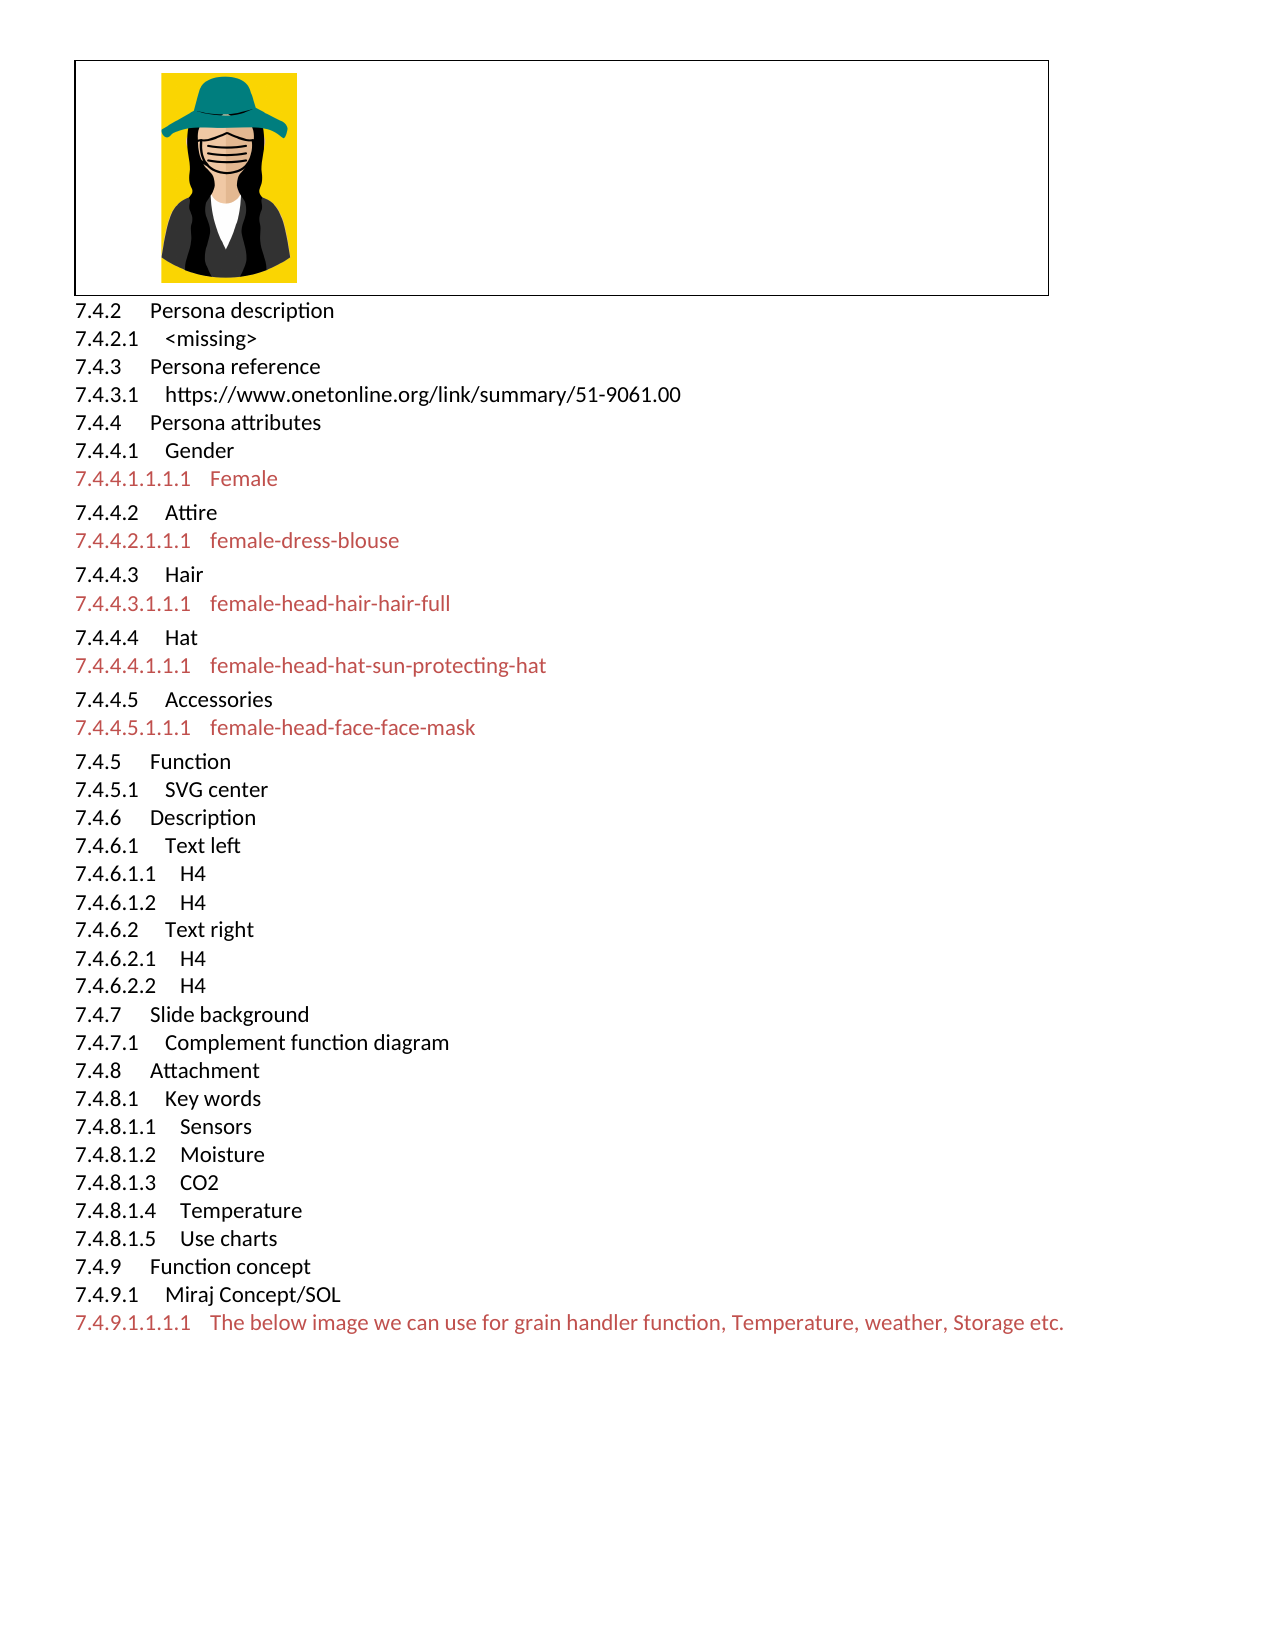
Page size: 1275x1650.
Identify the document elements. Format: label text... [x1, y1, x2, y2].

subtitle female-head-face-face-mask [75, 713, 1200, 741]
subtitle Persona attributes [75, 408, 1200, 436]
subtitle female-head-hair-hair-full [75, 589, 1200, 617]
subtitle Gender [75, 436, 1200, 464]
subtitle Slide background [75, 1000, 1200, 1028]
subtitle female-head-hat-sun-protecting-hat [75, 651, 1200, 679]
subtitle SVG center [75, 776, 1200, 803]
subtitle https://www.onetonline.org/link/summary/51-9061.00 [75, 380, 1200, 408]
subtitle female-dress-blouse [75, 526, 1200, 554]
subtitle Sensors [75, 1112, 1200, 1140]
subtitle Complement function diagram [75, 1028, 1200, 1056]
subtitle Text left [75, 832, 1200, 859]
subtitle Attire [75, 498, 1200, 526]
subtitle H4 [75, 972, 1200, 1000]
subtitle Female [75, 464, 1200, 492]
subtitle Temperature [75, 1196, 1200, 1224]
subtitle <missing> [75, 324, 1200, 352]
subtitle Accessories [75, 685, 1200, 713]
table_header [76, 61, 1048, 295]
subtitle The below image we can use for grain handler function, Temperature, weather, Storage etc. [75, 1308, 1200, 1336]
subtitle Key words [75, 1084, 1200, 1112]
subtitle CO2 [75, 1168, 1200, 1196]
subtitle Persona description [75, 296, 1200, 324]
subtitle Hair [75, 561, 1200, 589]
subtitle Miraj Concept/SOL [75, 1280, 1200, 1308]
subtitle Use charts [75, 1224, 1200, 1252]
subtitle Hat [75, 623, 1200, 651]
picture [161, 73, 297, 283]
subtitle Attachment [75, 1056, 1200, 1084]
subtitle Function [75, 747, 1200, 776]
subtitle H4 [75, 944, 1200, 972]
subtitle Persona reference [75, 352, 1200, 380]
subtitle Text right [75, 916, 1200, 944]
subtitle H4 [75, 859, 1200, 888]
subtitle H4 [75, 888, 1200, 916]
subtitle Function concept [75, 1252, 1200, 1280]
subtitle Description [75, 803, 1200, 832]
subtitle Moisture [75, 1140, 1200, 1168]
